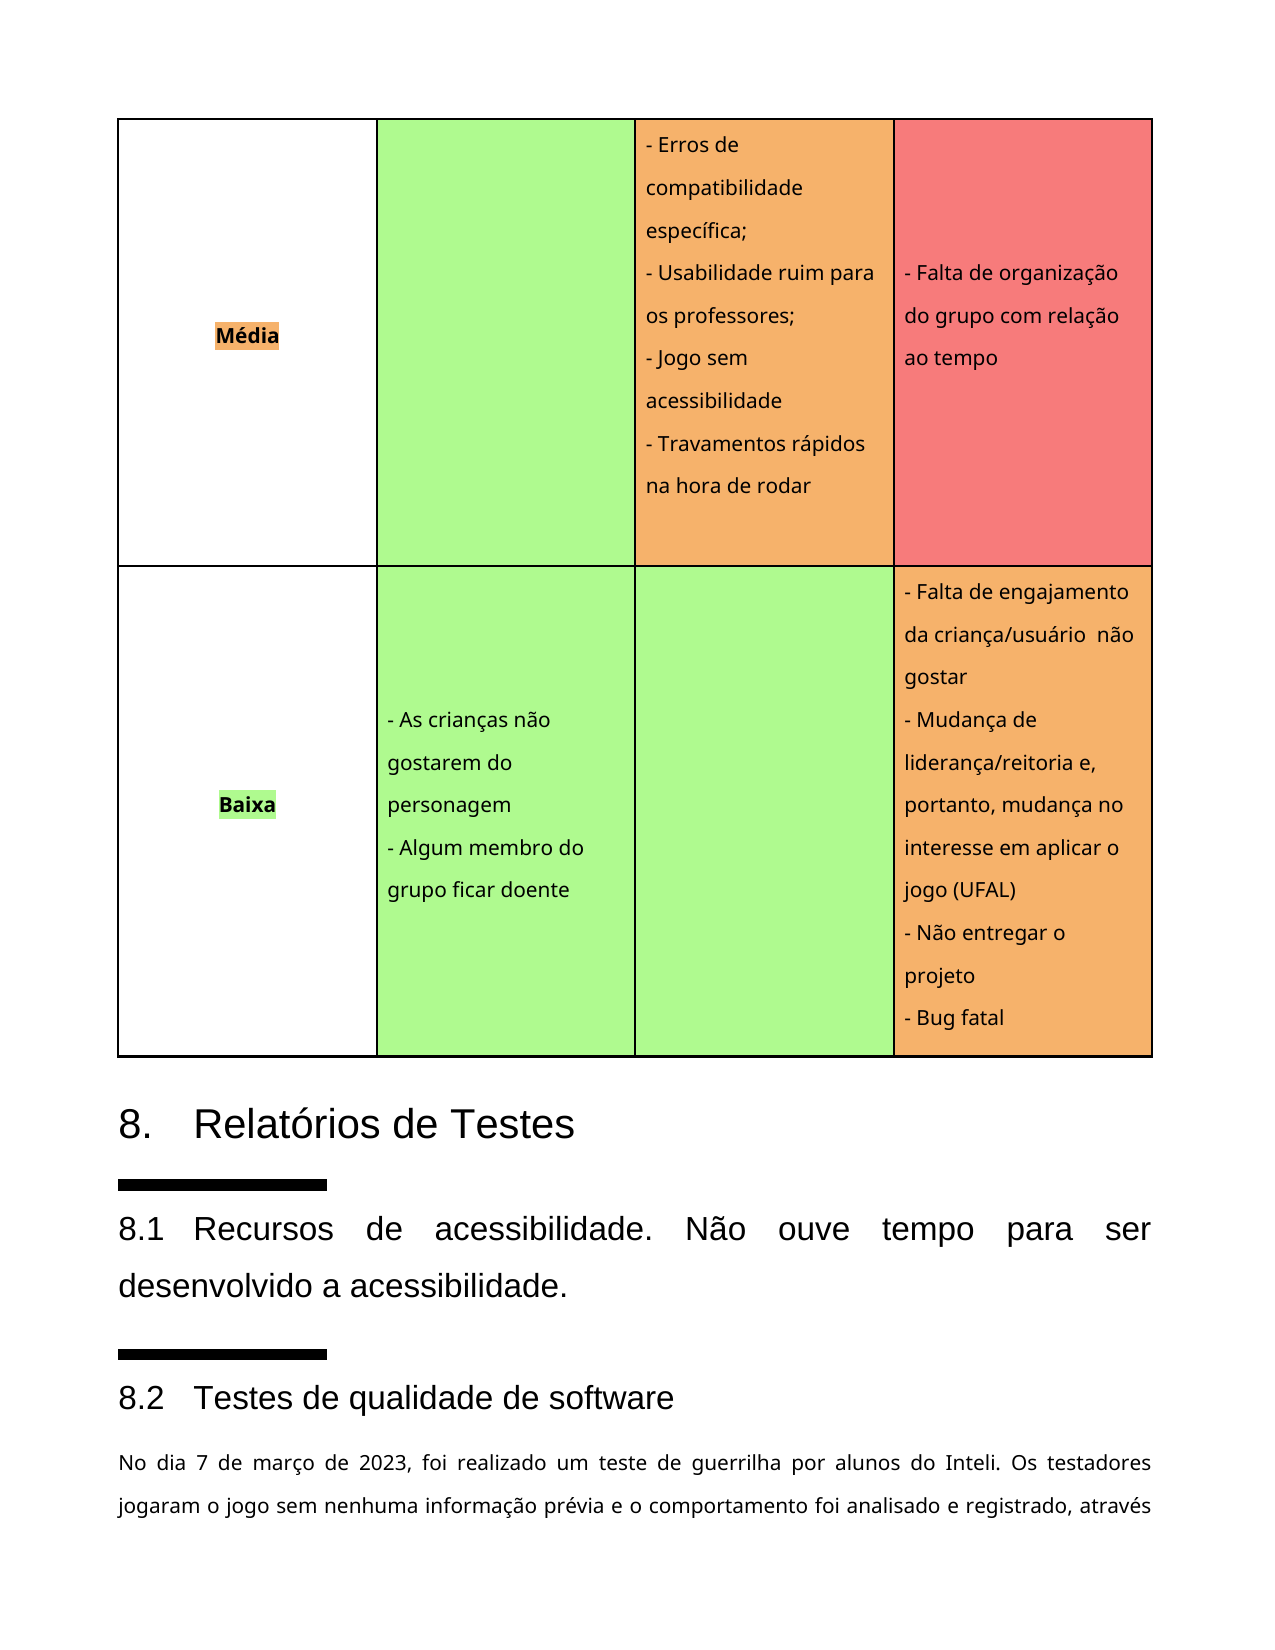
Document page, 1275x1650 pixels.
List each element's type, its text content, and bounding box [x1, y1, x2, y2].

subtitle Testes de qualidade de software [118, 1378, 1152, 1417]
table_cell - Erros de compatibilidade específica; - Usabilidade ruim para os professores; - Jogo sem acessibilidade - Travamentos rápidos na hora de rodar [636, 120, 893, 565]
subtitle Recursos de acessibilidade. Não ouve tempo para ser desenvolvido a acessibilidade. [118, 1209, 1152, 1305]
table_cell [378, 120, 634, 565]
table_cell Baixa [119, 567, 376, 1055]
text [118, 1448, 1152, 1519]
subtitle Relatórios de Testes [118, 1099, 1152, 1147]
table_cell - Falta de engajamento da criança/usuário não gostar - Mudança de liderança/reitoria e, portanto, mudança no interesse em aplicar o jogo (UFAL) - Não entregar o projeto - Bug fatal [895, 567, 1151, 1055]
table_cell Média [119, 120, 376, 565]
table_cell - Falta de organização do grupo com relação ao tempo [895, 120, 1151, 565]
table_cell [636, 567, 893, 1055]
table_cell - As crianças não gostarem do personagem - Algum membro do grupo ficar doente [378, 567, 634, 1055]
